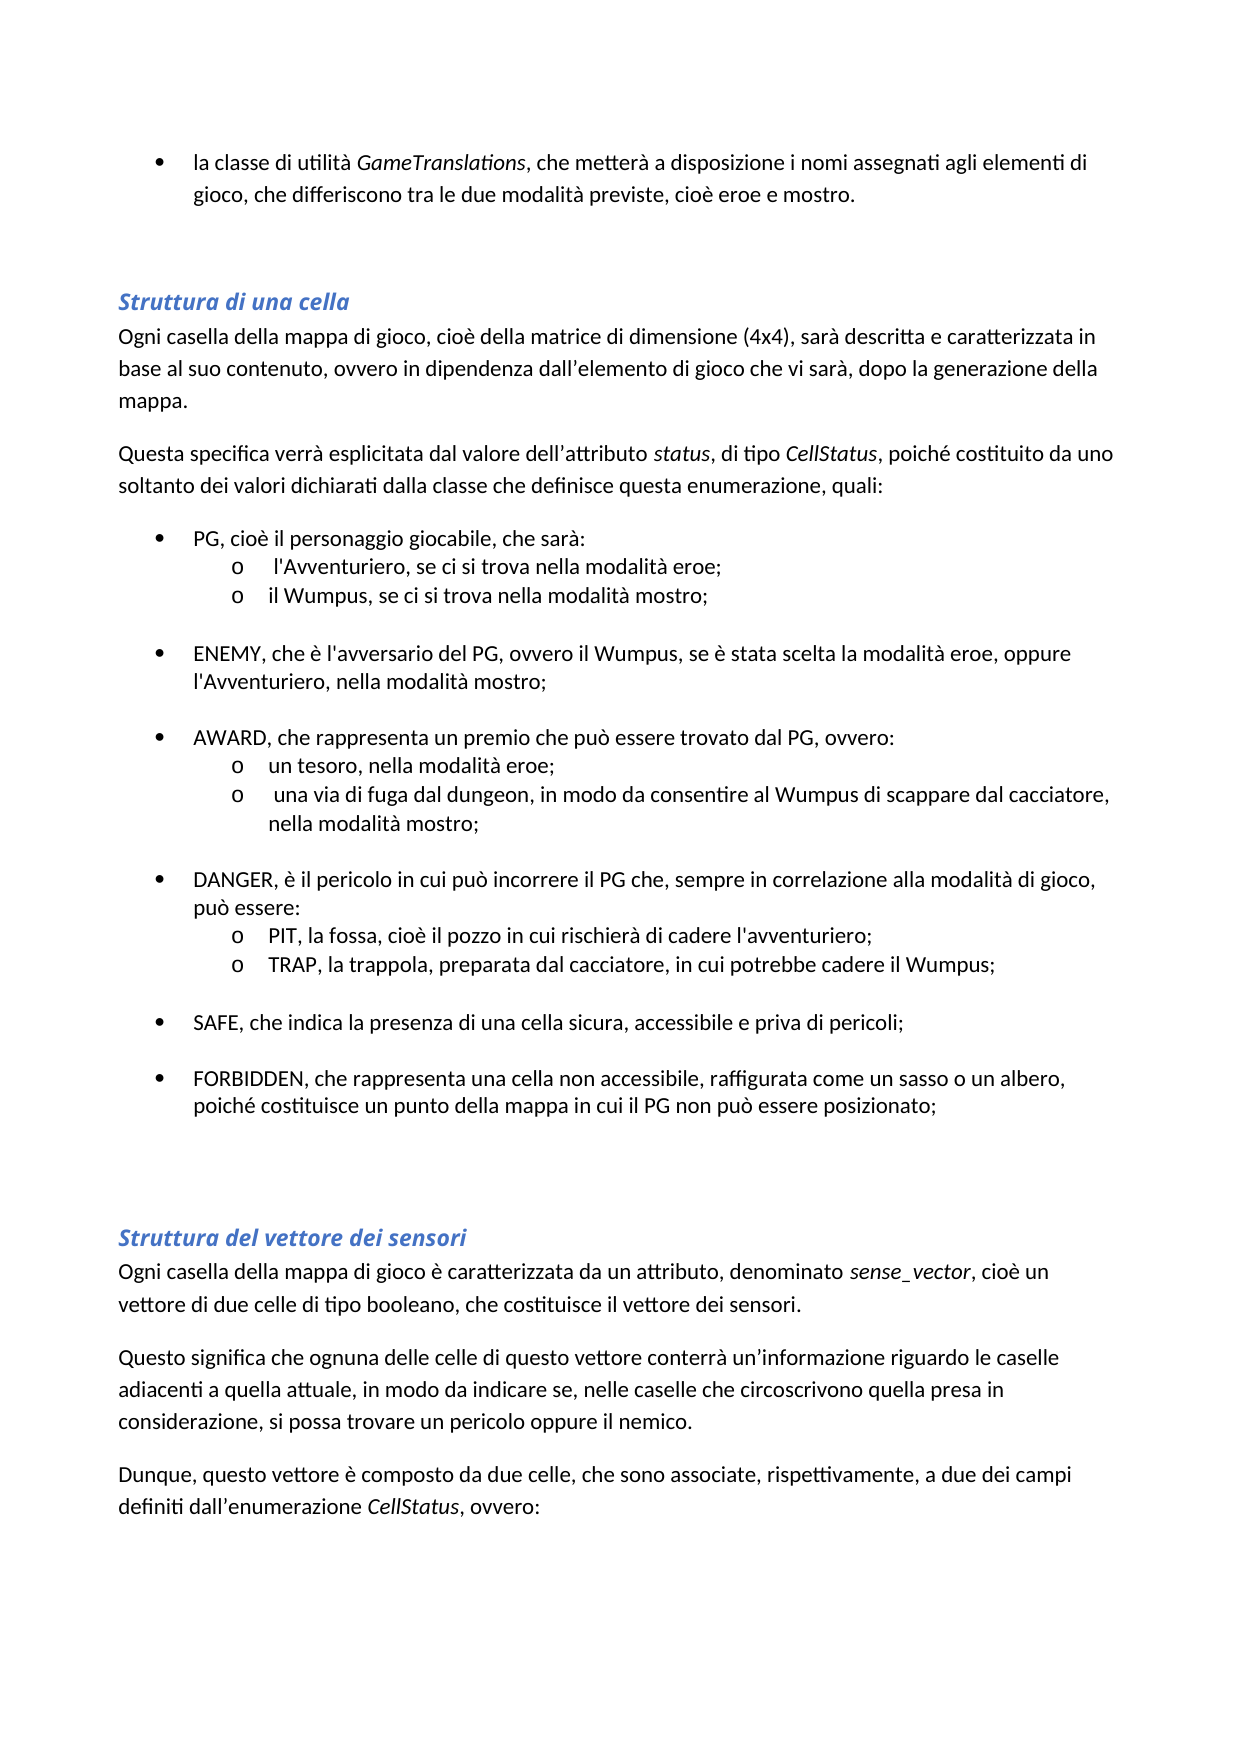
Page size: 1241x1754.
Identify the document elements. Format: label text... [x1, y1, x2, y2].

list DANGER, è il pericolo in cui può incorrere il PG che, sempre in correlazione alla modalità di gioco, può essere: [156, 865, 1122, 921]
list una via di fuga dal dungeon, in modo da consentire al Wumpus di scappare dal cacciatore, nella modalità mostro; [231, 780, 1122, 837]
list PG, cioè il personaggio giocabile, che sarà: [156, 524, 1122, 552]
list un tesoro, nella modalità eroe; [231, 751, 1122, 780]
text Ogni casella della mappa di gioco, cioè della matrice di dimensione (4x4), sarà descritta e caratterizzata in base al suo contenuto, ovvero in dipendenza dall’elemento di gioco che vi sarà, dopo la generazione della mappa. [118, 322, 1122, 414]
text Questo significa che ognuna delle celle di questo vettore conterrà un’informazione riguardo le caselle adiacenti a quella attuale, in modo da indicare se, nelle caselle che circoscrivono quella presa in considerazione, si possa trovare un pericolo oppure il nemico. [118, 1343, 1122, 1435]
subtitle Struttura del vettore dei sensori [118, 1222, 1122, 1253]
text Dunque, questo vettore è composto da due celle, che sono associate, rispettivamente, a due dei campi definiti dall’enumerazione CellStatus, ovvero: [118, 1460, 1122, 1520]
list il Wumpus, se ci si trova nella modalità mostro; [231, 582, 1122, 611]
list ENEMY, che è l'avversario del PG, ovvero il Wumpus, se è stata scelta la modalità eroe, oppure l'Avventuriero, nella modalità mostro; [156, 639, 1122, 695]
list SAFE, che indica la presenza di una cella sicura, accessibile e priva di pericoli; [156, 1008, 1122, 1036]
list TRAP, la trappola, preparata dal cacciatore, in cui potrebbe cadere il Wumpus; [231, 950, 1122, 979]
list PIT, la fossa, cioè il pozzo in cui rischierà di cadere l'avventuriero; [231, 921, 1122, 950]
subtitle Struttura di una cella [118, 286, 1122, 317]
text Ogni casella della mappa di gioco è caratterizzata da un attributo, denominato sense_vector, cioè un vettore di due celle di tipo booleano, che costituisce il vettore dei sensori. [118, 1257, 1122, 1318]
list l'Avventuriero, se ci si trova nella modalità eroe; [231, 552, 1122, 582]
list FORBIDDEN, che rappresenta una cella non accessibile, raffigurata come un sasso o un albero, poiché costituisce un punto della mappa in cui il PG non può essere posizionato; [156, 1064, 1122, 1120]
list AWARD, che rappresenta un premio che può essere trovato dal PG, ovvero: [156, 723, 1122, 751]
text Questa specifica verrà esplicitata dal valore dell’attributo status, di tipo CellStatus, poiché costituito da uno soltanto dei valori dichiarati dalla classe che definisce questa enumerazione, quali: [118, 439, 1122, 499]
list la classe di utilità GameTranslations, che metterà a disposizione i nomi assegnati agli elementi di gioco, che differiscono tra le due modalità previste, cioè eroe e mostro. [156, 148, 1122, 208]
